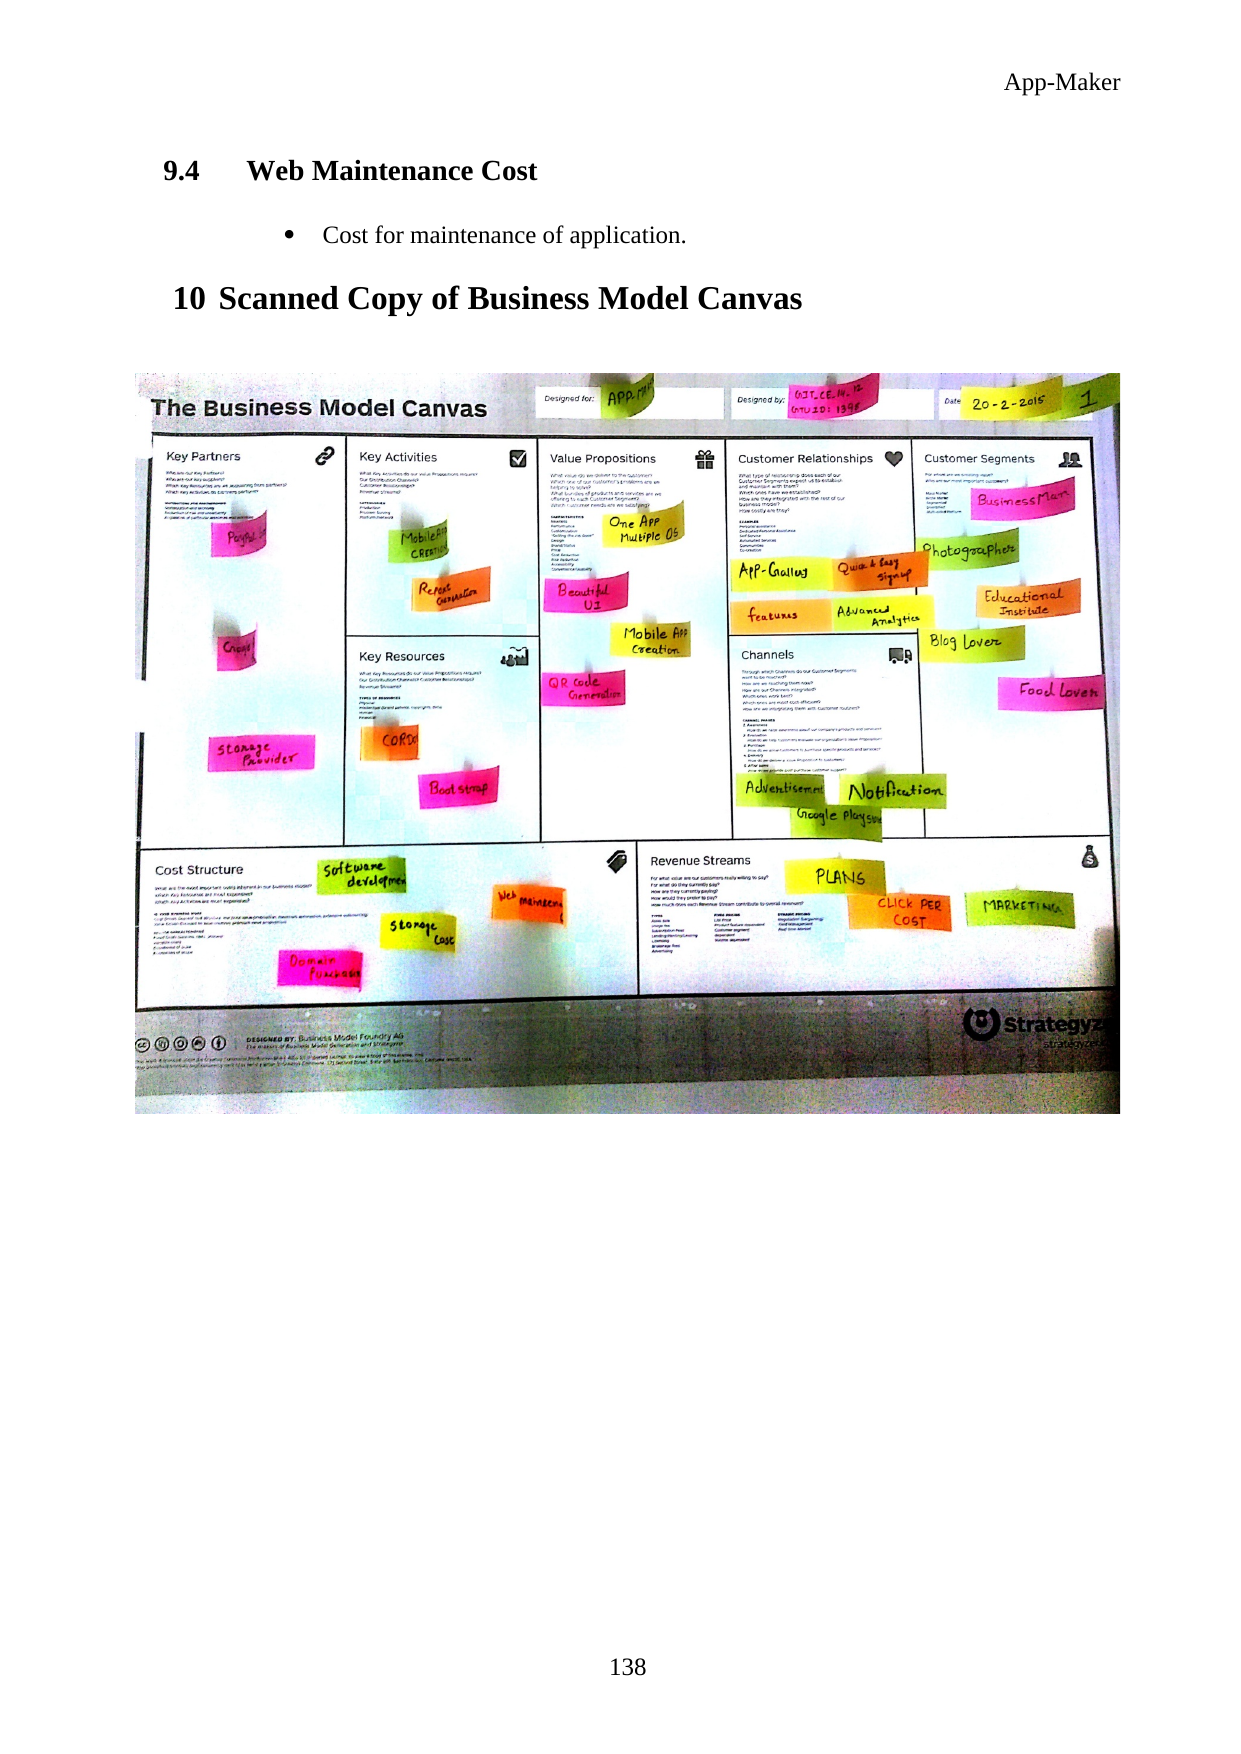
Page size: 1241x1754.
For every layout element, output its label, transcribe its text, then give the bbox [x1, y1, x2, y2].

list Scanned Copy of Business Model Canvas [172, 278, 1120, 316]
list Cost for maintenance of application. [285, 221, 1120, 249]
picture [135, 373, 1121, 1114]
list Web Maintenance Cost [163, 153, 1120, 187]
